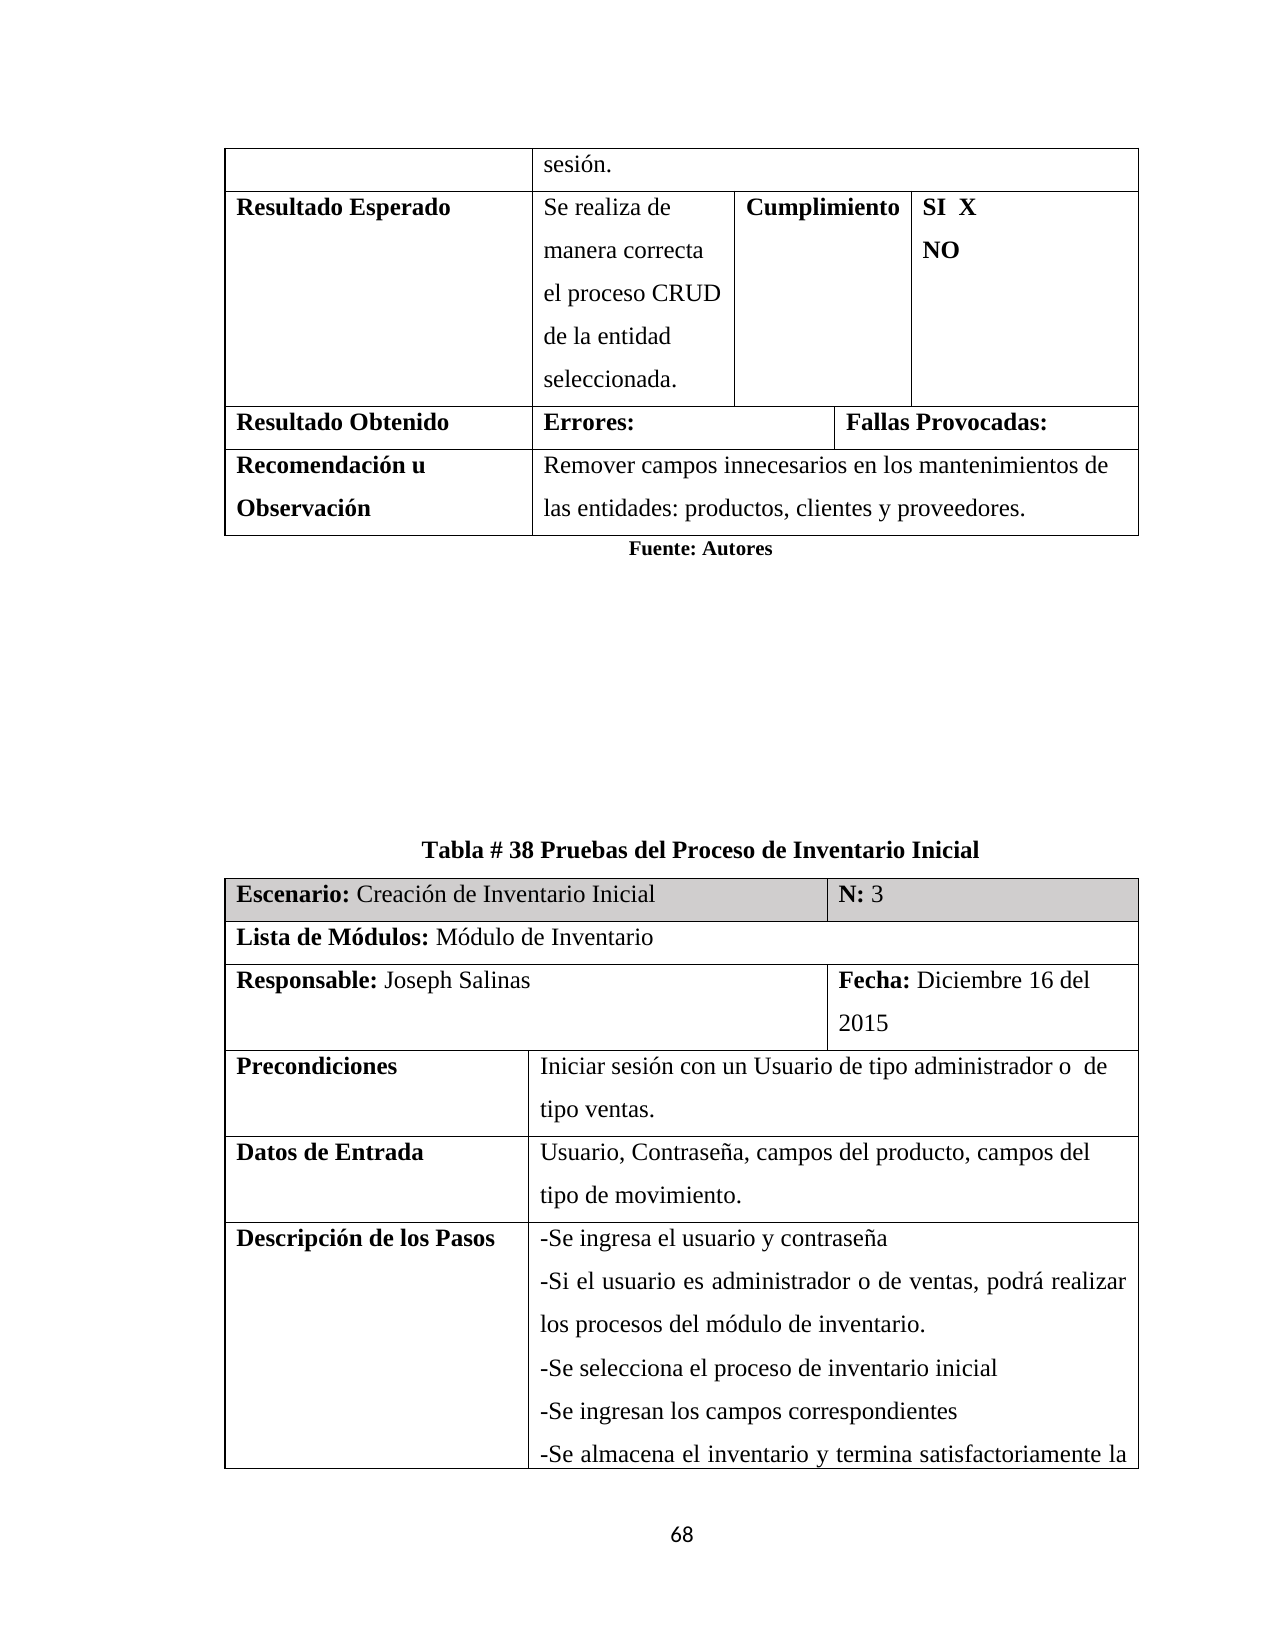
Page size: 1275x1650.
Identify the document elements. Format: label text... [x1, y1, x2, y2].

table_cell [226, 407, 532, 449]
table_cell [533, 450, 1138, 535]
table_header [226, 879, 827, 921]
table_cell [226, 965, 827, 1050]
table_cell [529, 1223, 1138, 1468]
text Tabla # 38 Pruebas del Proceso de Inventario Inicial [274, 835, 1127, 864]
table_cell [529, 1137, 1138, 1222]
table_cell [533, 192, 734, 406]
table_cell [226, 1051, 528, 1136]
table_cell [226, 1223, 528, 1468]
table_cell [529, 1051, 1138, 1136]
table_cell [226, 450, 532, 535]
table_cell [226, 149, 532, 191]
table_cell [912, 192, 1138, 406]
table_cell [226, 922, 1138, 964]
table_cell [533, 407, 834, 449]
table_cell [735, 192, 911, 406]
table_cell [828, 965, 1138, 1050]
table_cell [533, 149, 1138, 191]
text Fuente: Autores [274, 536, 1127, 560]
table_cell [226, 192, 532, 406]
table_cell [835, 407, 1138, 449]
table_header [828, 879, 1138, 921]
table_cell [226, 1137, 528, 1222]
